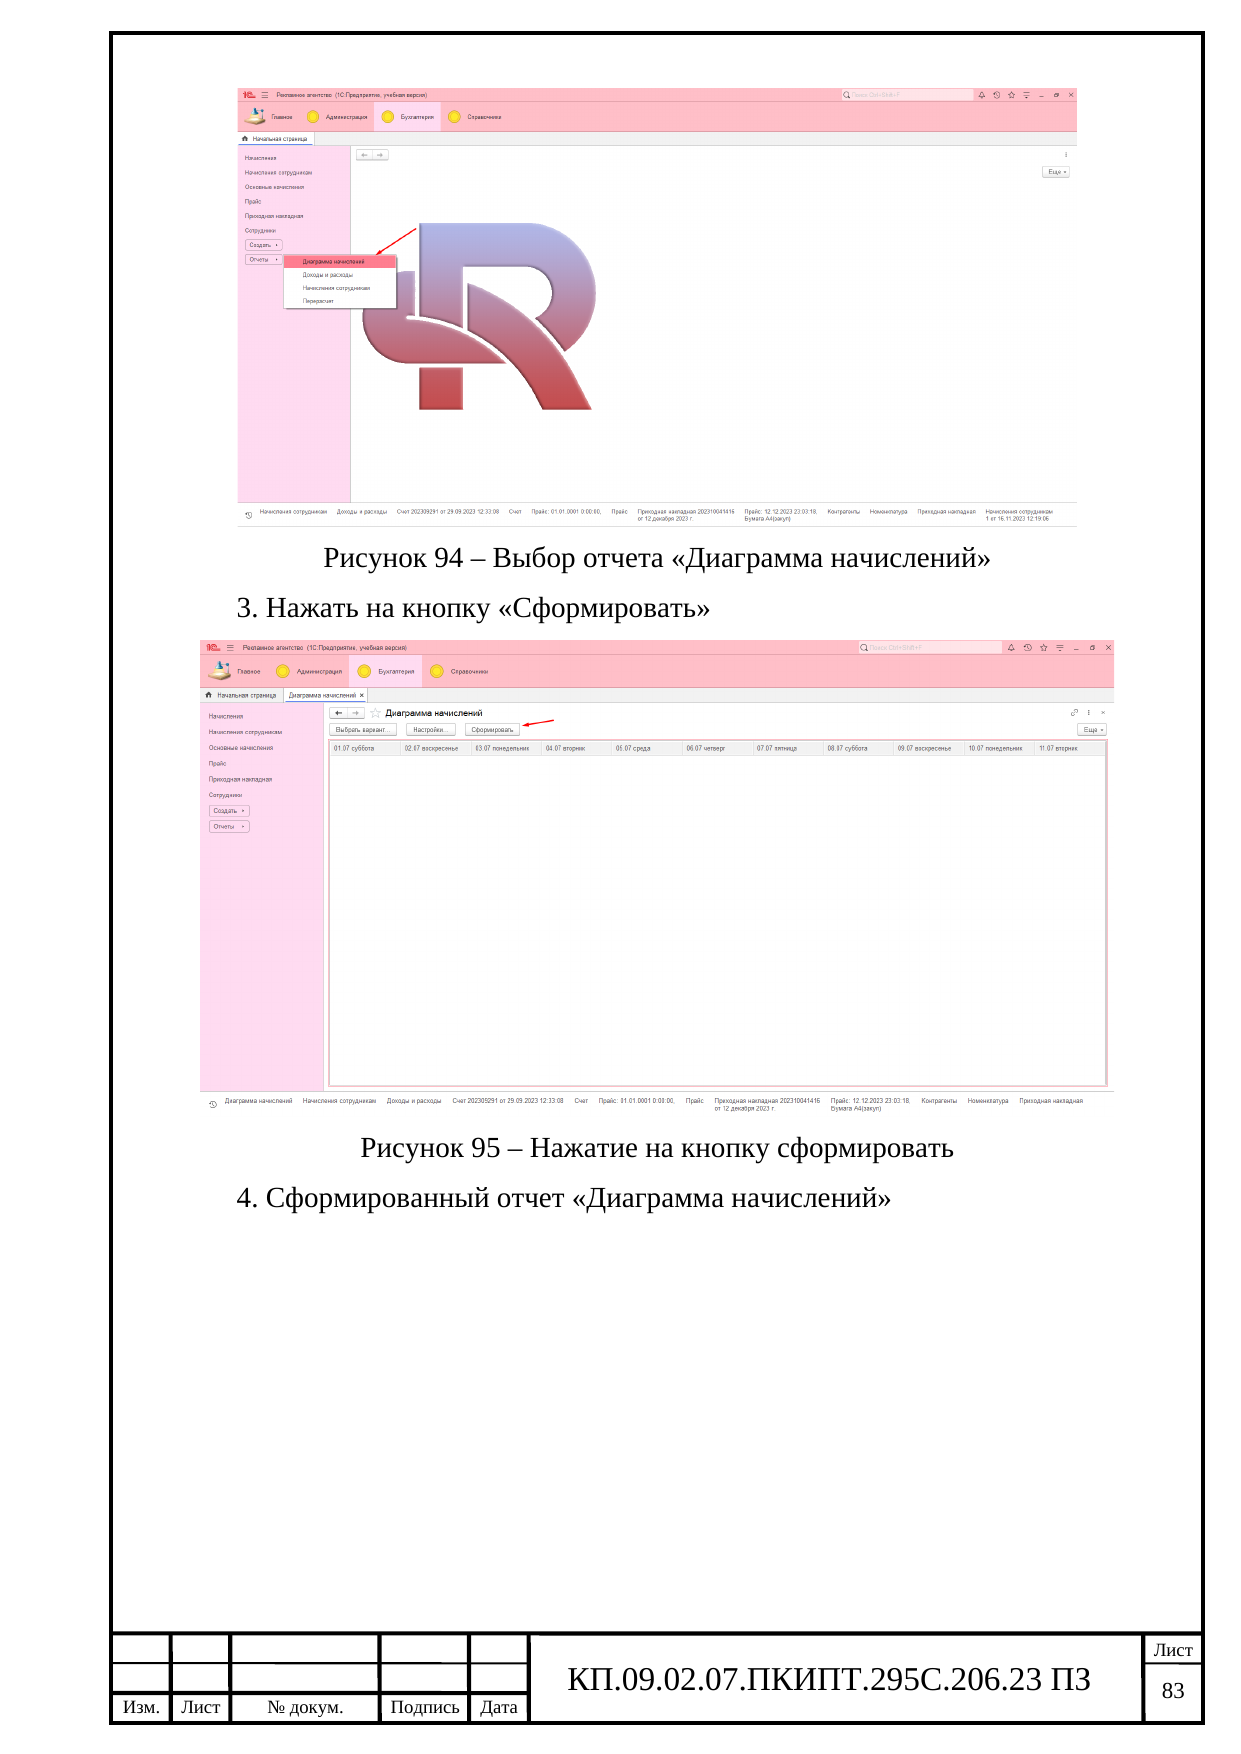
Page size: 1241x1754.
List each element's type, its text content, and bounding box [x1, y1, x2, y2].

text 3. Нажать на кнопку «Сформировать» [148, 590, 1167, 623]
text Рисунок 95 – Нажатие на кнопку сформировать [148, 1130, 1167, 1163]
picture [237, 88, 1077, 527]
picture [200, 640, 1115, 1117]
text Рисунок 94 – Выбор отчета «Диаграмма начислений» [148, 540, 1167, 573]
text 4. Сформированный отчет «Диаграмма начислений» [148, 1180, 1167, 1214]
